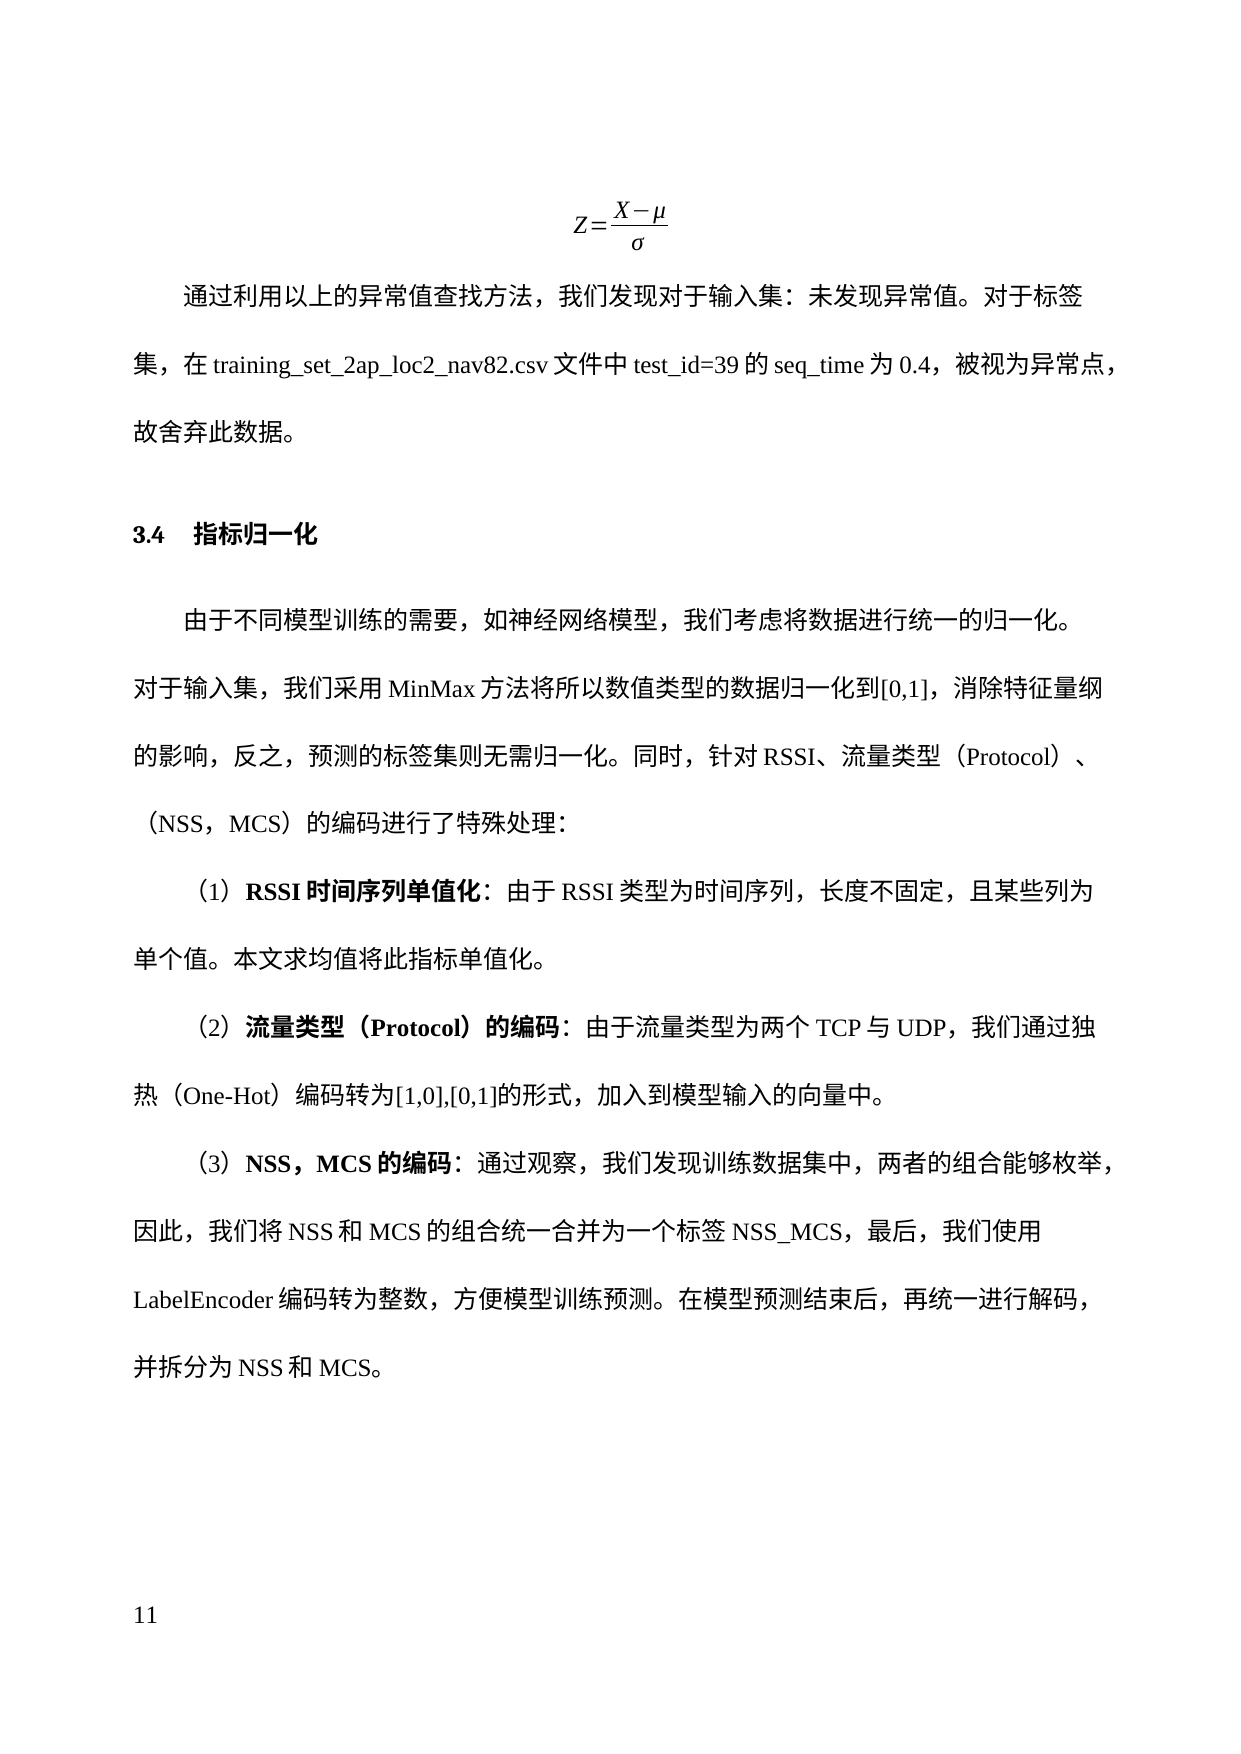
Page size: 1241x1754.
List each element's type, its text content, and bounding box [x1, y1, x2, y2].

text （2）流量类型（Protocol）的编码：由于流量类型为两个TCP与UDP，我们通过独热（One-Hot）编码转为[1,0],[0,1]的形式，加入到模型输入的向量中。 [133, 992, 1107, 1128]
text （3）NSS，MCS的编码：通过观察，我们发现训练数据集中，两者的组合能够枚举，因此，我们将NSS和MCS的组合统一合并为一个标签NSS_MCS，最后，我们使用LabelEncoder编码转为整数，方便模型训练预测。在模型预测结束后，再统一进行解码，并拆分为NSS和MCS。 [133, 1128, 1107, 1399]
text 通过利用以上的异常值查找方法，我们发现对于输入集：未发现异常值。对于标签集，在training_set_2ap_loc2_nav82.csv文件中test_id=39的seq_time为0.4，被视为异常点，故舍弃此数据。 [133, 261, 1107, 464]
text （1）RSSI时间序列单值化：由于RSSI类型为时间序列，长度不固定，且某些列为单个值。本文求均值将此指标单值化。 [133, 856, 1107, 992]
subtitle 指标归一化 [133, 498, 1107, 566]
text 由于不同模型训练的需要，如神经网络模型，我们考虑将数据进行统一的归一化。对于输入集，我们采用MinMax方法将所以数值类型的数据归一化到[0,1]，消除特征量纲的影响，反之，预测的标签集则无需归一化。同时，针对RSSI、流量类型（Protocol）、（NSS，MCS）的编码进行了特殊处理： [133, 584, 1107, 856]
